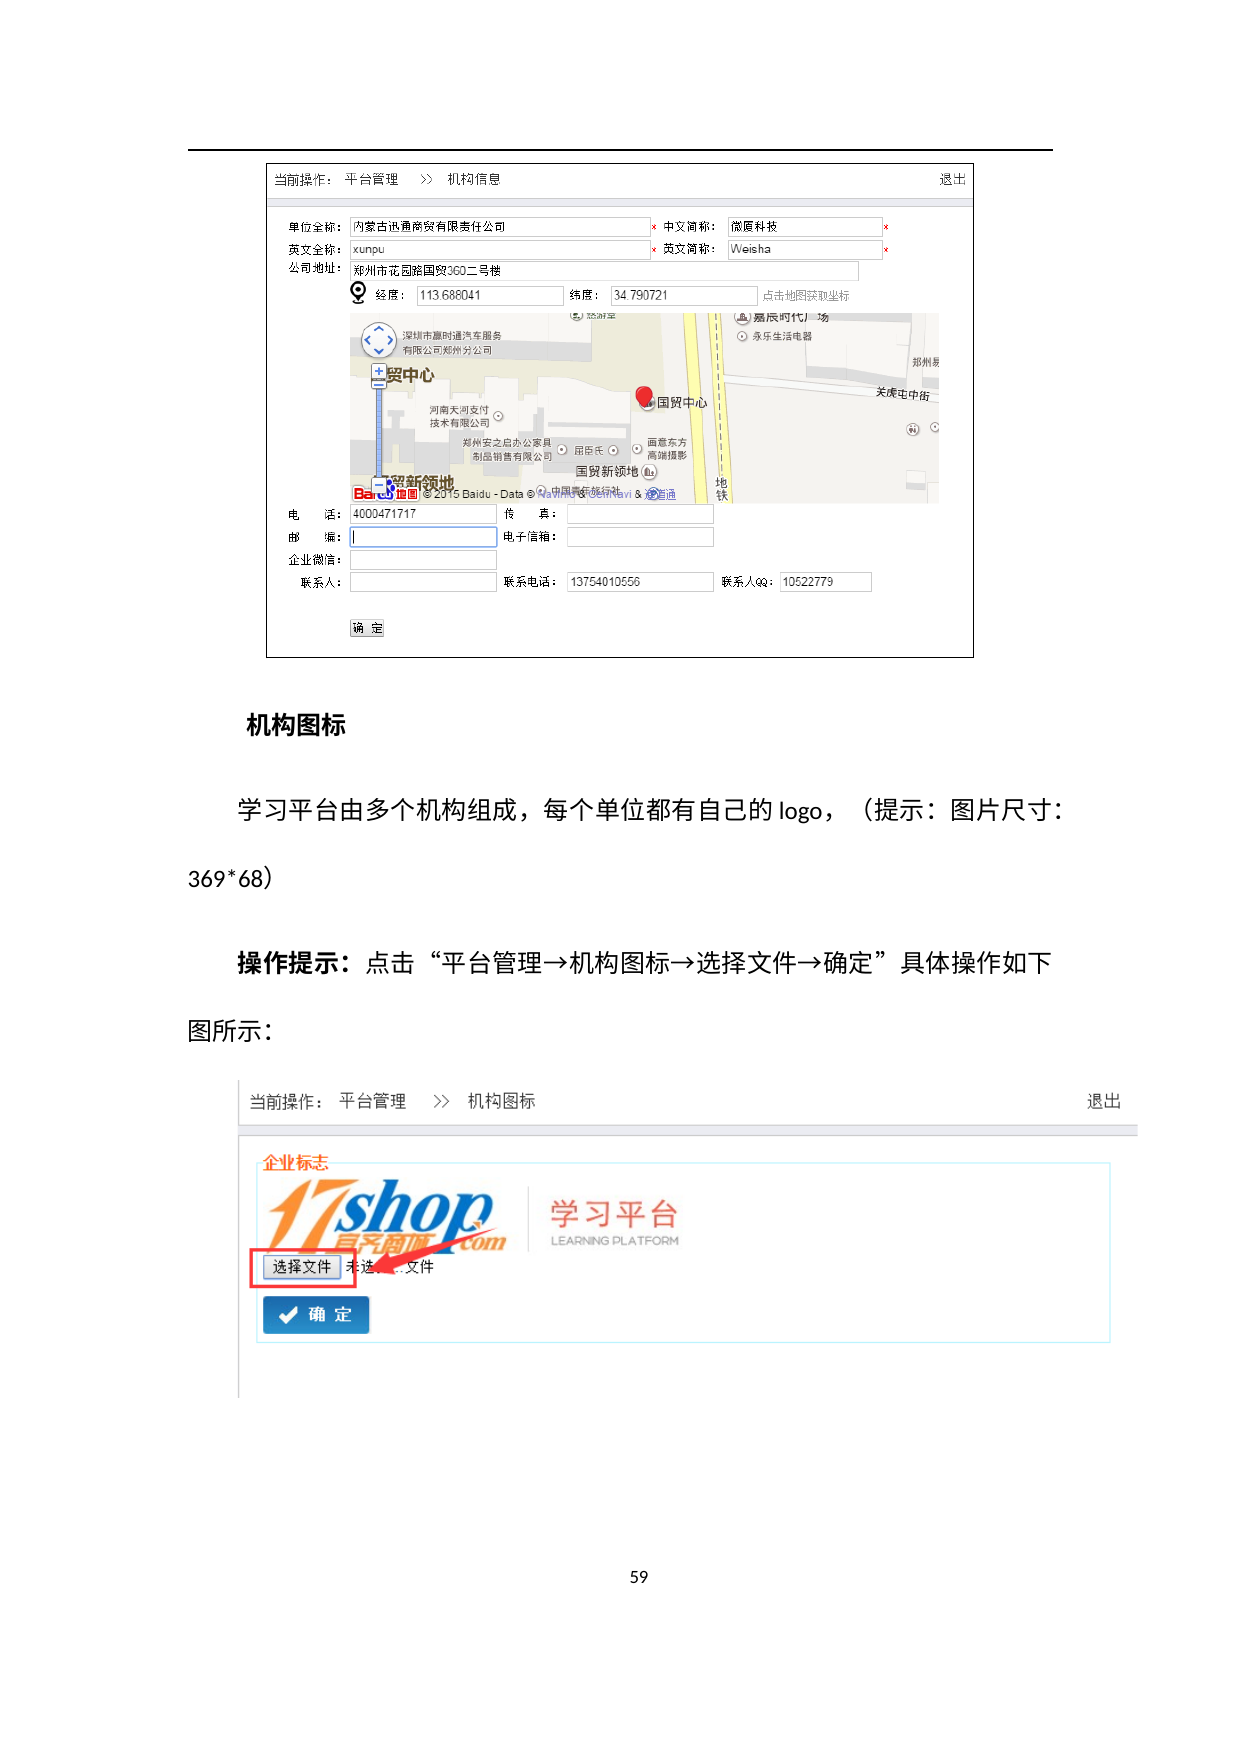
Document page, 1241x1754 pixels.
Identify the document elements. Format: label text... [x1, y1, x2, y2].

text 操作提示：点击“平台管理→机构图标→选择文件→确定”具体操作如下图所示： [187, 927, 1053, 1063]
picture [237, 1080, 1138, 1398]
picture [267, 164, 973, 657]
text 学习平台由多个机构组成，每个单位都有自己的logo，（提示：图片尺寸：369*68） [187, 774, 1053, 910]
subtitle 机构图标 [187, 689, 1053, 757]
